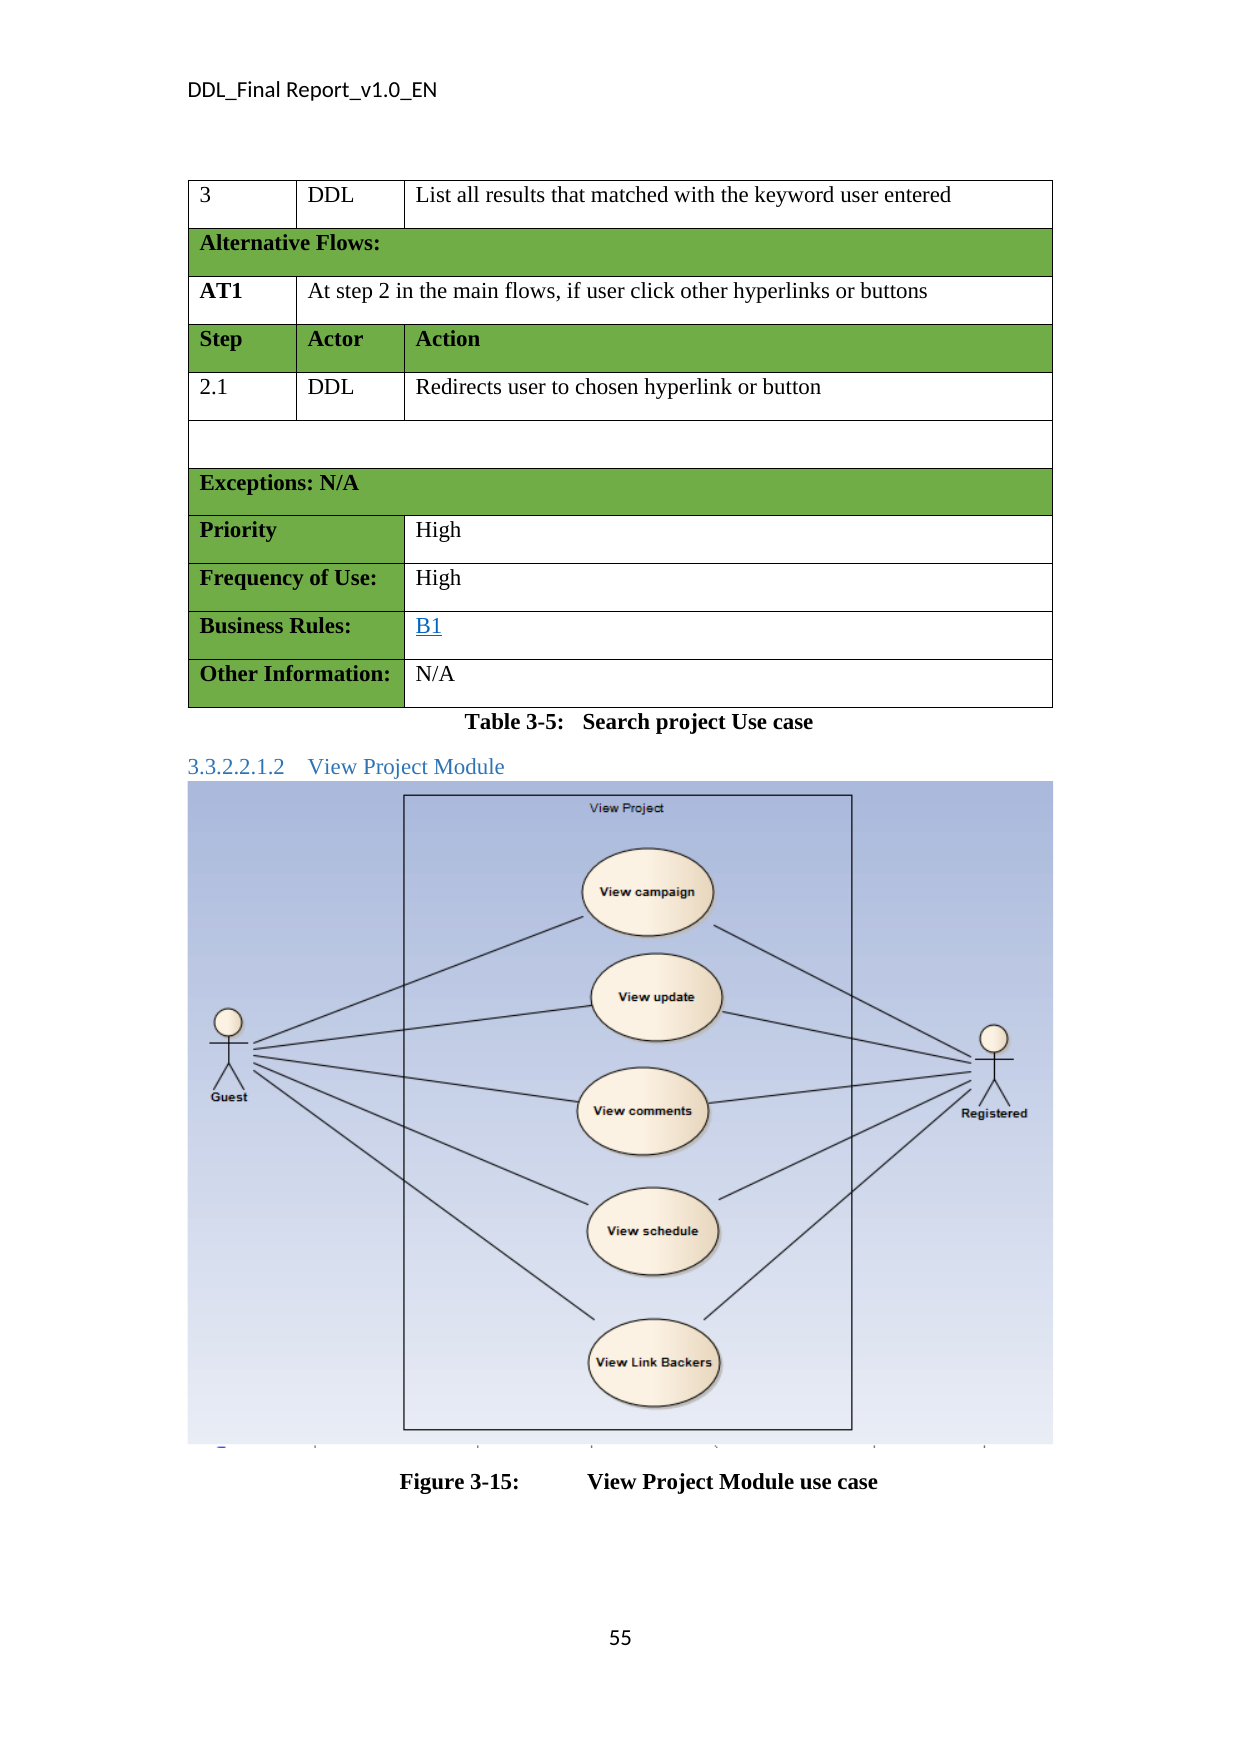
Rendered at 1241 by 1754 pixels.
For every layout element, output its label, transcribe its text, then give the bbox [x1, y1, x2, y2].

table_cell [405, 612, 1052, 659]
text View Project Module use case [225, 1468, 1053, 1494]
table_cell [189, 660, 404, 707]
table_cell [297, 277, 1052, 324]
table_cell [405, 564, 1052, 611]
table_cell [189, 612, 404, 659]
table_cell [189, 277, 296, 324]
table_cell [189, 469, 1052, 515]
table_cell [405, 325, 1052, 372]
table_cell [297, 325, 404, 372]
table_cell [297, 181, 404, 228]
text Search project Use case [225, 708, 1053, 734]
picture [187, 781, 1054, 1448]
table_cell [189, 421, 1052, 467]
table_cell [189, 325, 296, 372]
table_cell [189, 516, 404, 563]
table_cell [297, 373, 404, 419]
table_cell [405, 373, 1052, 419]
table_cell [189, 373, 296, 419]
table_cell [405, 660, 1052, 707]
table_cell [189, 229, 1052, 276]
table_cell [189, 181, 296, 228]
subtitle View Project Module [187, 753, 1053, 779]
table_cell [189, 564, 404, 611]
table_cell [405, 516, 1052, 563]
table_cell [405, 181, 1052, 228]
